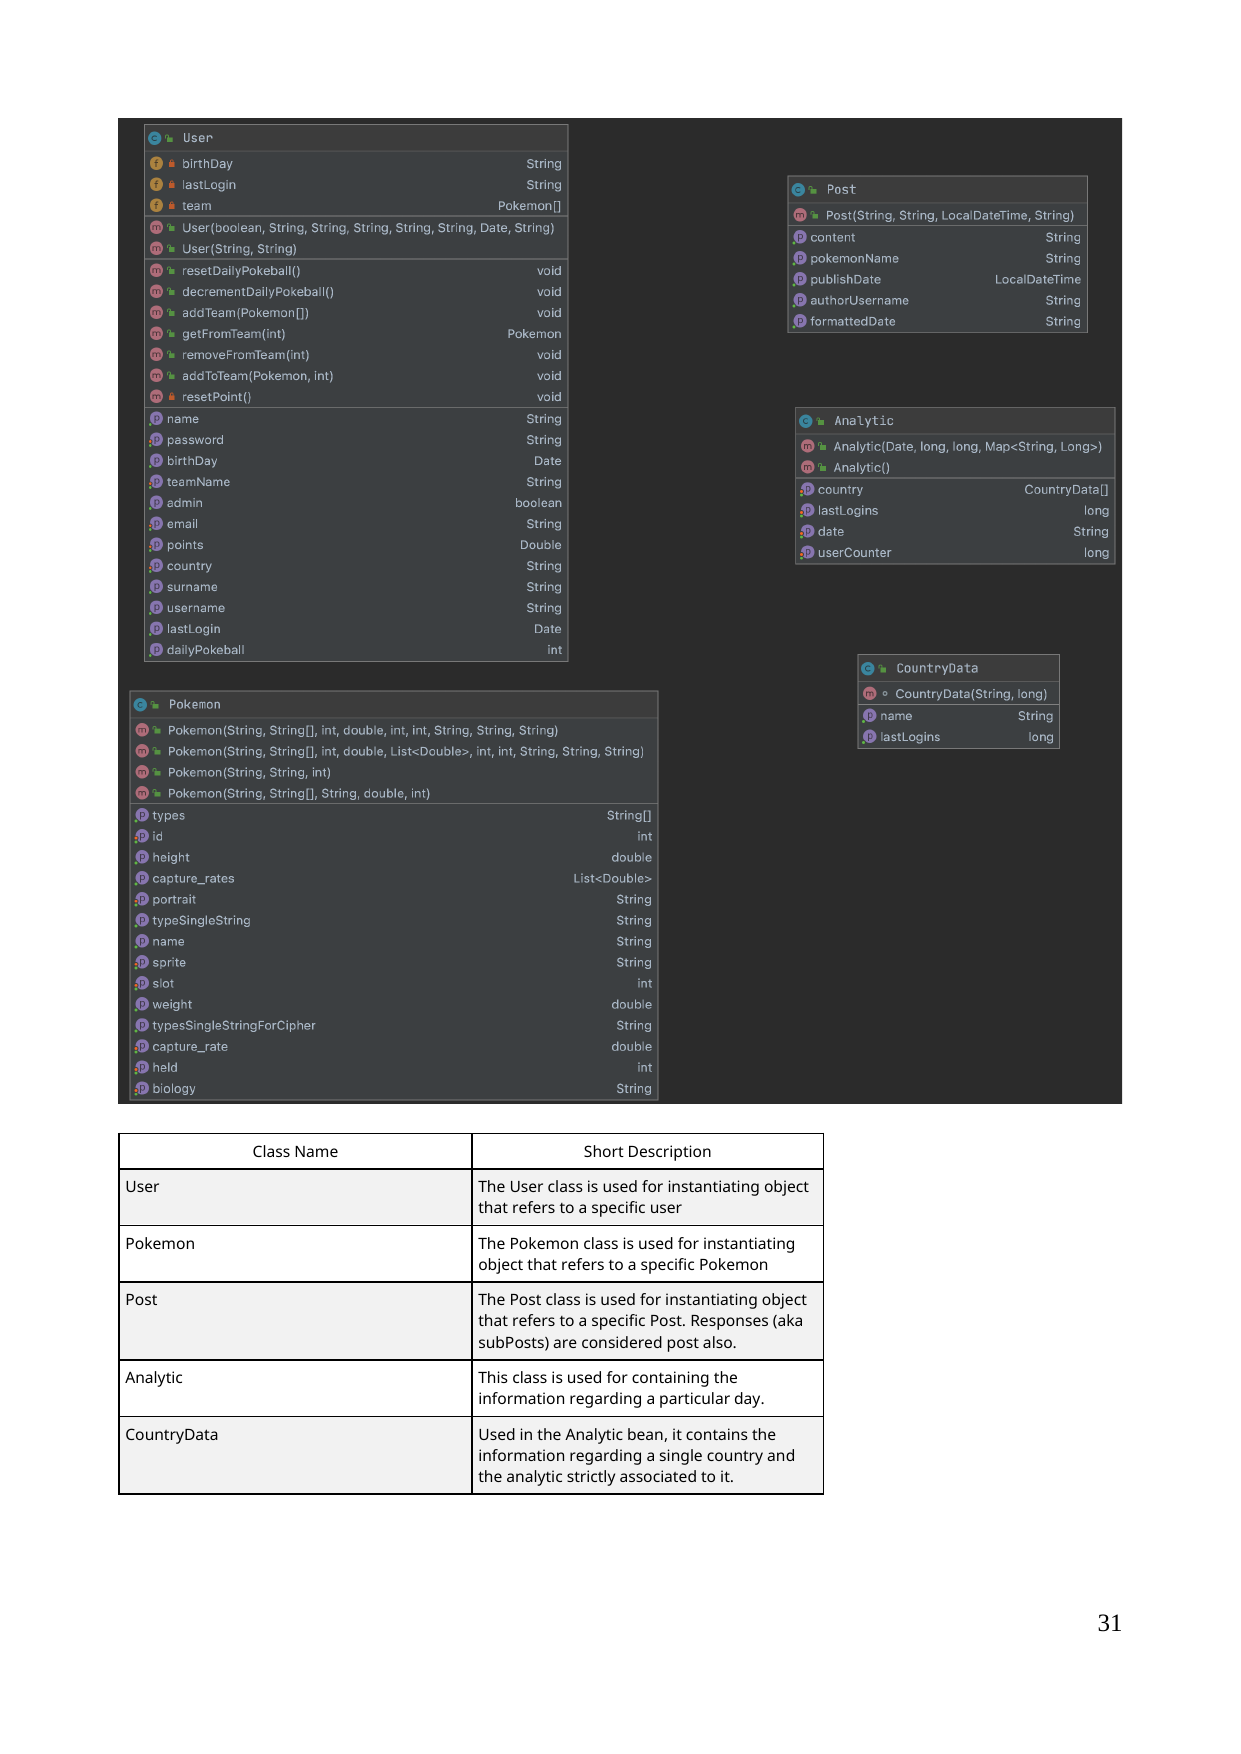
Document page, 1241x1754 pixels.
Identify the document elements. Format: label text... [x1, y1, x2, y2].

table_cell Pokemon [120, 1226, 471, 1281]
table_cell The Post class is used for instantiating object that refers to a specific Post. Responses (aka subPosts) are considered post also. [473, 1283, 823, 1359]
table_cell This class is used for containing the information regarding a particular day. [473, 1361, 823, 1416]
table_cell The Pokemon class is used for instantiating object that refers to a specific Pokemon [473, 1226, 823, 1281]
table_cell User [120, 1170, 471, 1224]
table_cell The User class is used for instantiating object that refers to a specific user [473, 1170, 823, 1224]
table_cell Post [120, 1283, 471, 1359]
table_cell Analytic [120, 1361, 471, 1416]
table_cell Used in the Analytic bean, it contains the information regarding a single country and the analytic strictly associated to it. [473, 1417, 823, 1493]
table_header Class Name [120, 1134, 471, 1168]
table_cell CountryData [120, 1417, 471, 1493]
picture [118, 118, 1123, 1104]
table_header Short Description [473, 1134, 823, 1168]
